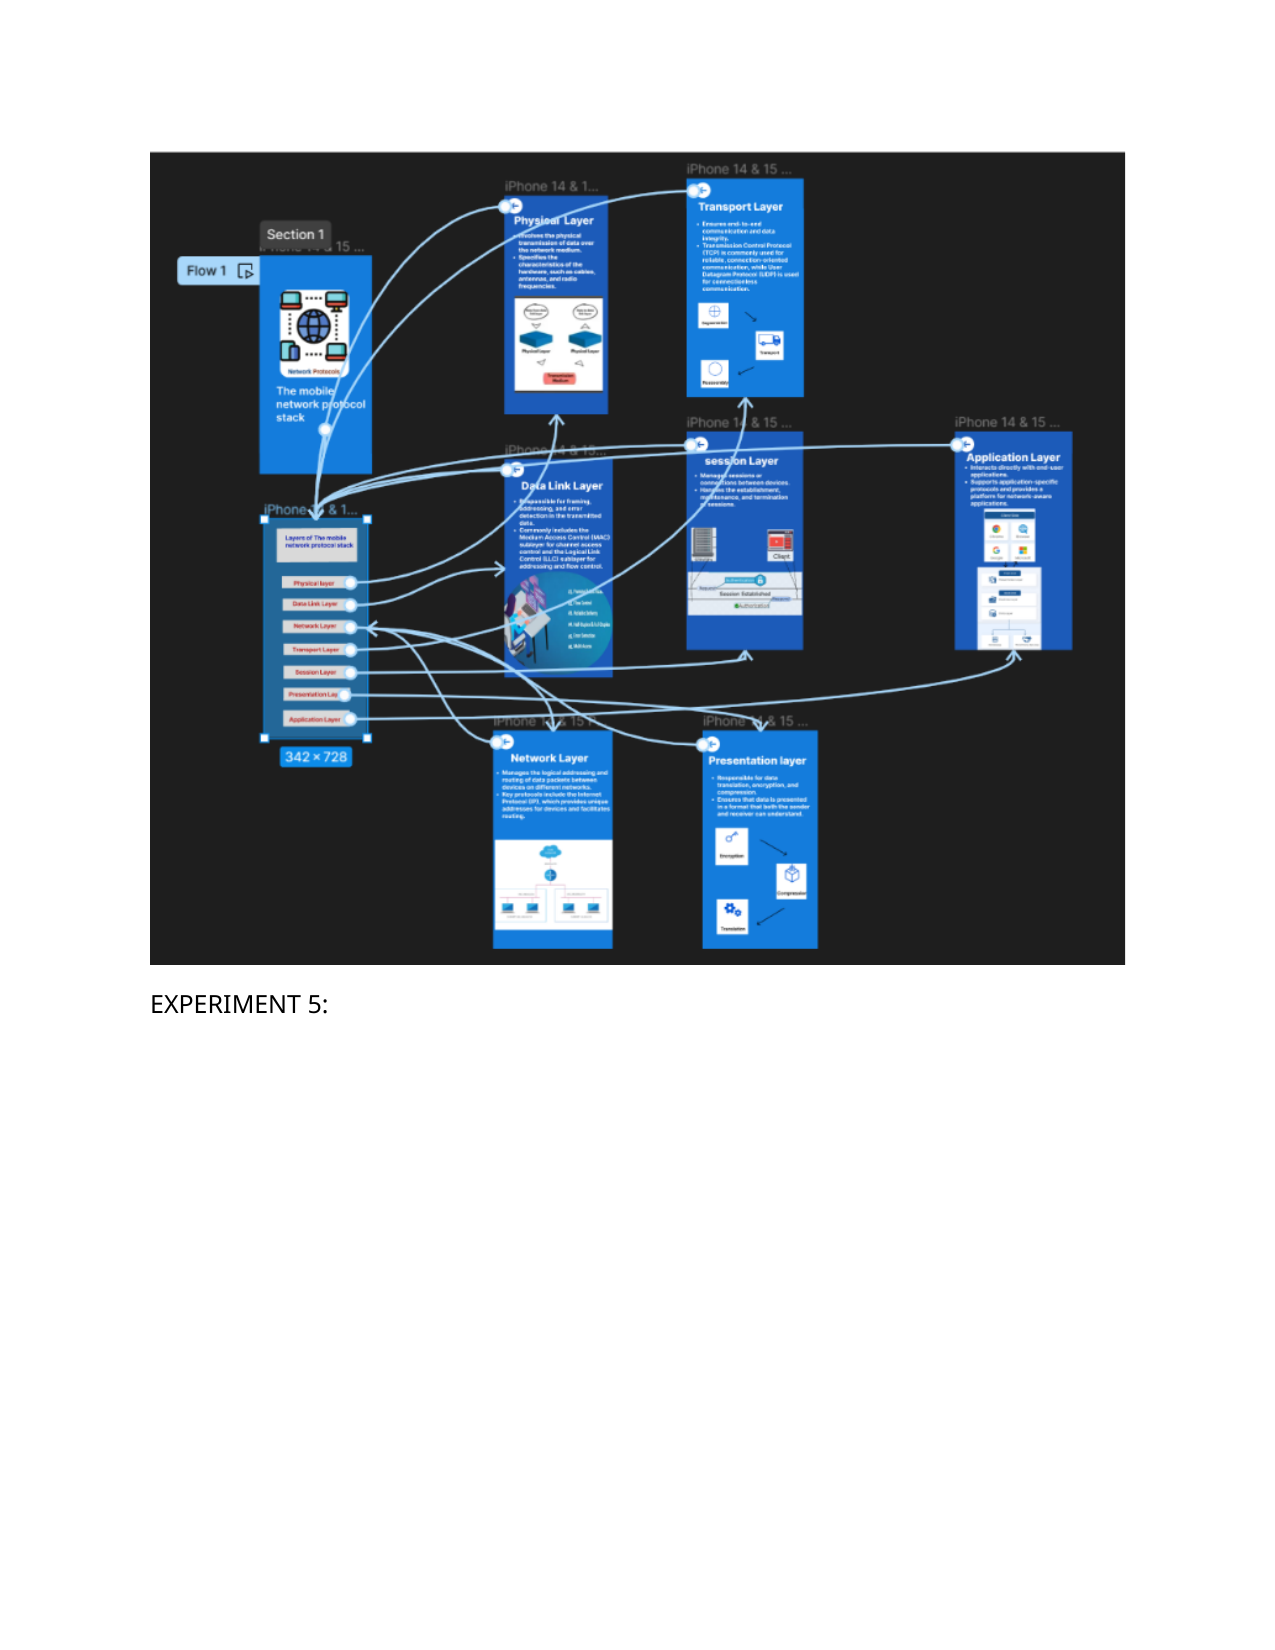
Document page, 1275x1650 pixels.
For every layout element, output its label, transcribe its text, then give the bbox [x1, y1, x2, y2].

text EXPERIMENT 5: [150, 987, 1125, 1021]
picture [150, 150, 1125, 965]
